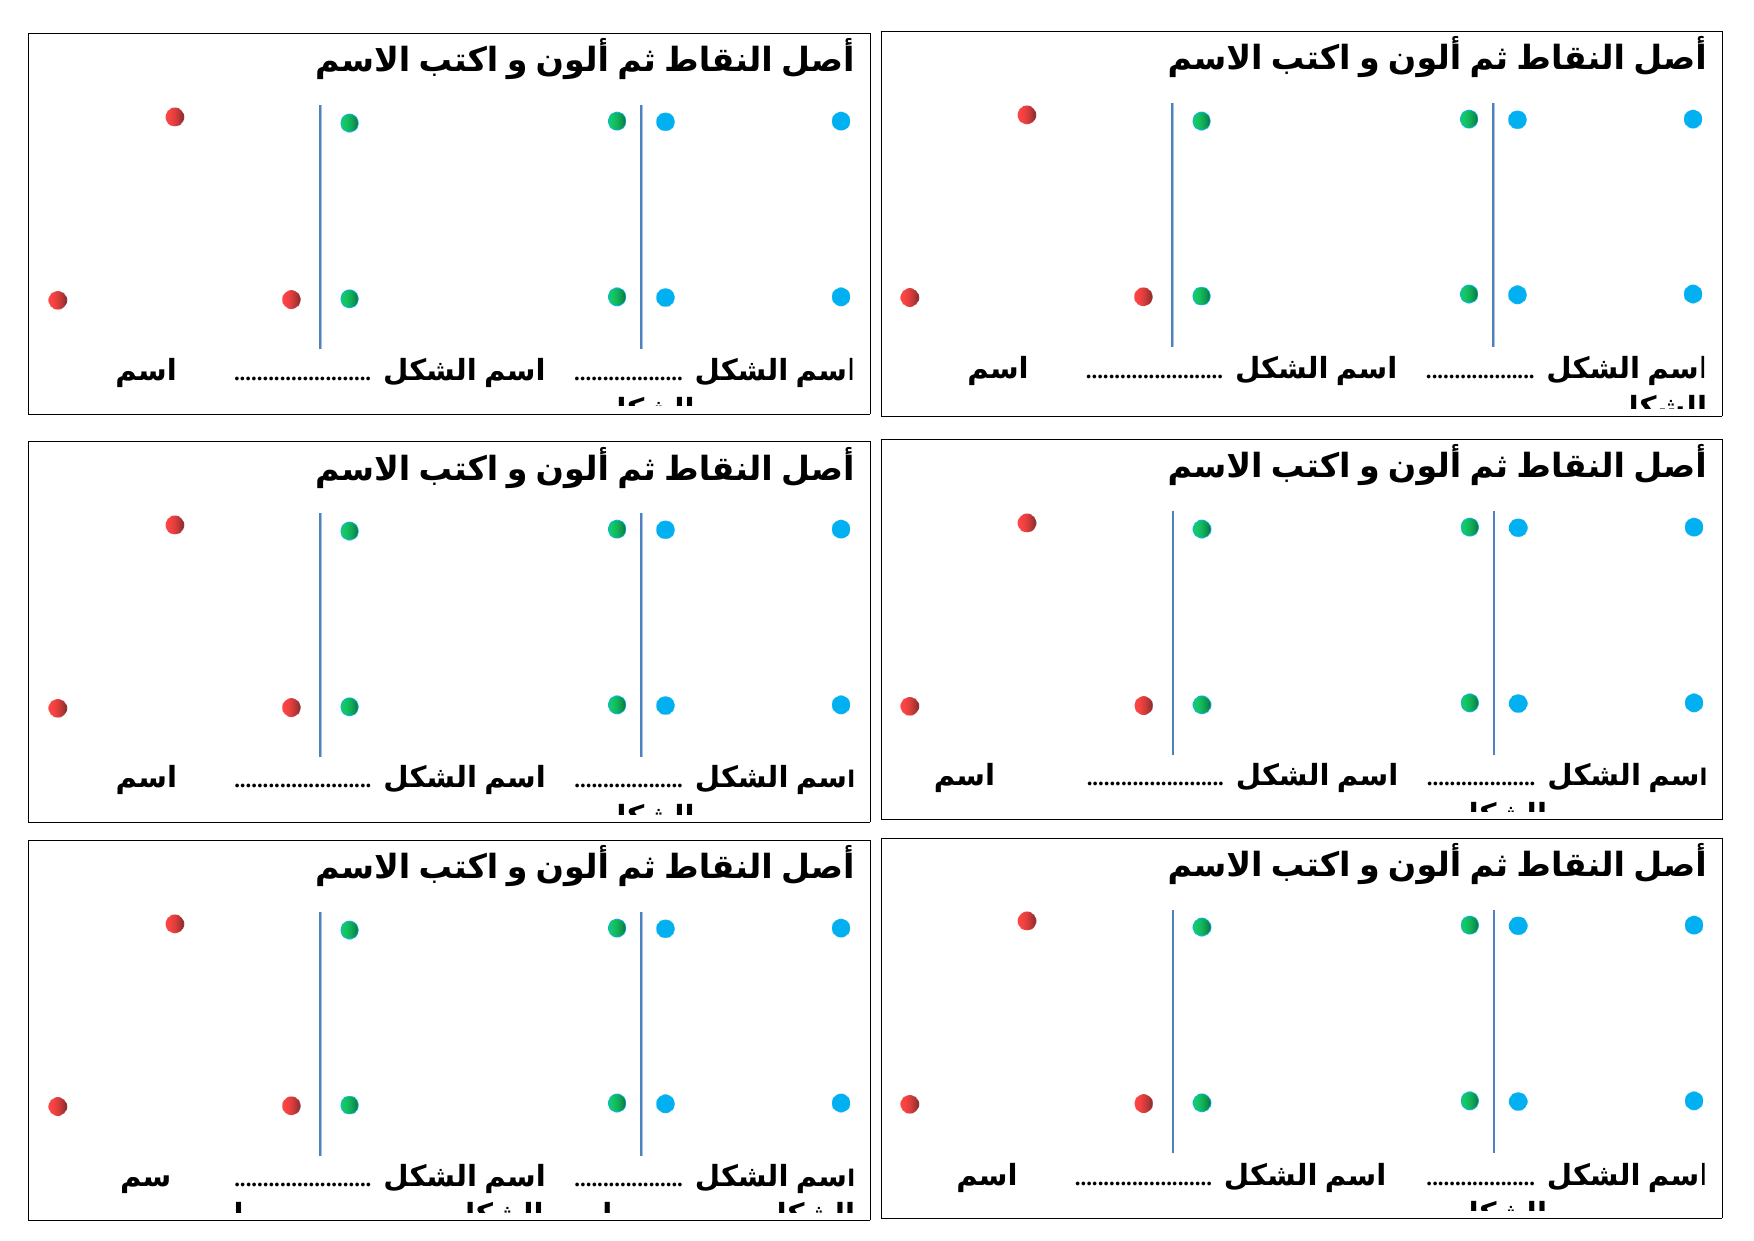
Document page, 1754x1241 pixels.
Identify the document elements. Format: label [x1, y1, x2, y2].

picture [45, 105, 855, 349]
picture [897, 511, 1708, 755]
picture [897, 910, 1708, 1153]
picture [45, 513, 855, 757]
picture [45, 912, 855, 1156]
picture [897, 103, 1707, 347]
